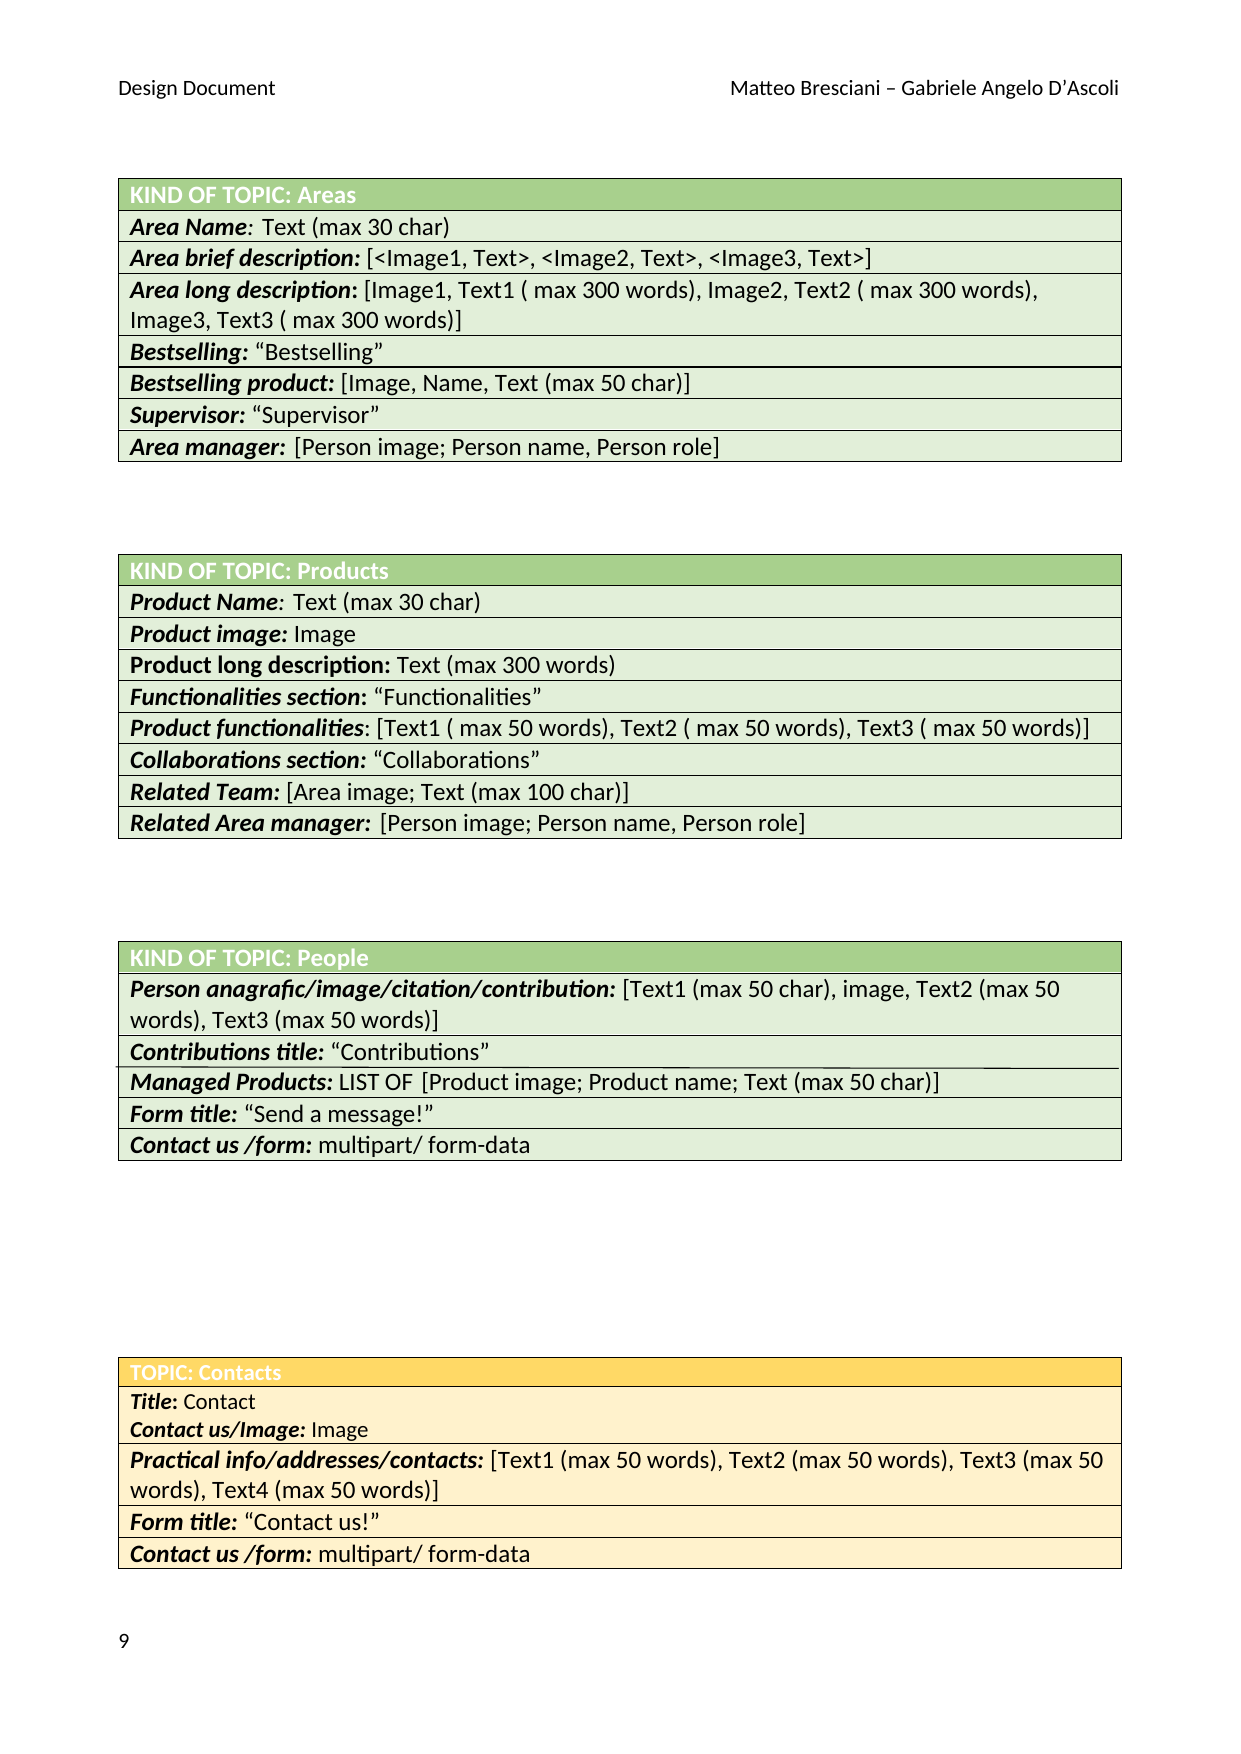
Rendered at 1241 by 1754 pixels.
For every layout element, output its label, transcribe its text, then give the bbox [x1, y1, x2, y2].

table_header TOPIC: Contacts [119, 1358, 1121, 1386]
table_cell Area long description: [Image1, Text1 ( max 300 words), Image2, Text2 ( max 300 words), Image3, Text3 ( max 300 words)] [119, 274, 1121, 335]
table_cell Contact us /form: multipart/ form-data [119, 1538, 1121, 1568]
table_cell Product functionalities: [Text1 ( max 50 words), Text2 ( max 50 words), Text3 ( max 50 words)] [119, 713, 1121, 743]
table_cell Area manager: [Person image; Person name, Person role] [119, 431, 1121, 461]
table_cell Related Area manager: [Person image; Person name, Person role] [119, 807, 1121, 838]
table_cell Bestselling product: [Image, Name, Text (max 50 char)] [119, 368, 1121, 398]
table_cell Related Team: [Area image; Text (max 100 char)] [119, 776, 1121, 806]
table_cell Person anagrafic/image/citation/contribution: [Text1 (max 50 char), image, Text2 (max 50 words), Text3 (max 50 words)] [119, 974, 1121, 1034]
table_cell Functionalities section: “Functionalities” [119, 681, 1121, 712]
table_header KIND OF TOPIC: Areas [119, 179, 1121, 210]
table_cell Practical info/addresses/contacts: [Text1 (max 50 words), Text2 (max 50 words), Text3 (max 50 words), Text4 (max 50 words)] [119, 1444, 1121, 1505]
table_cell Bestselling: “Bestselling” [119, 336, 1121, 366]
table_cell Form title: “Contact us!” [119, 1506, 1121, 1537]
table_header KIND OF TOPIC: Products [119, 555, 1121, 585]
table_cell Form title: “Send a message!” [119, 1098, 1121, 1128]
table_cell Product long description: Text (max 300 words) [119, 650, 1121, 680]
table_cell Contact us /form: multipart/ form-data [119, 1129, 1121, 1160]
table_cell Contributions title: “Contributions” Managed Products: LIST OF [Product image; Product name; Text (max 50 char)] [119, 1036, 1121, 1097]
table_cell Collaborations section: “Collaborations” [119, 744, 1121, 775]
table_cell Product Name: Text (max 30 char) [119, 586, 1121, 617]
table_header KIND OF TOPIC: People [119, 942, 1121, 972]
table_cell Product image: Image [119, 618, 1121, 648]
table_cell Area Name: Text (max 30 char) [119, 211, 1121, 241]
table_cell Area brief description: [<Image1, Text>, <Image2, Text>, <Image3, Text>] [119, 242, 1121, 273]
table_cell Title: Contact Contact us/Image: Image [119, 1387, 1121, 1443]
table_cell Supervisor: “Supervisor” [119, 399, 1121, 429]
